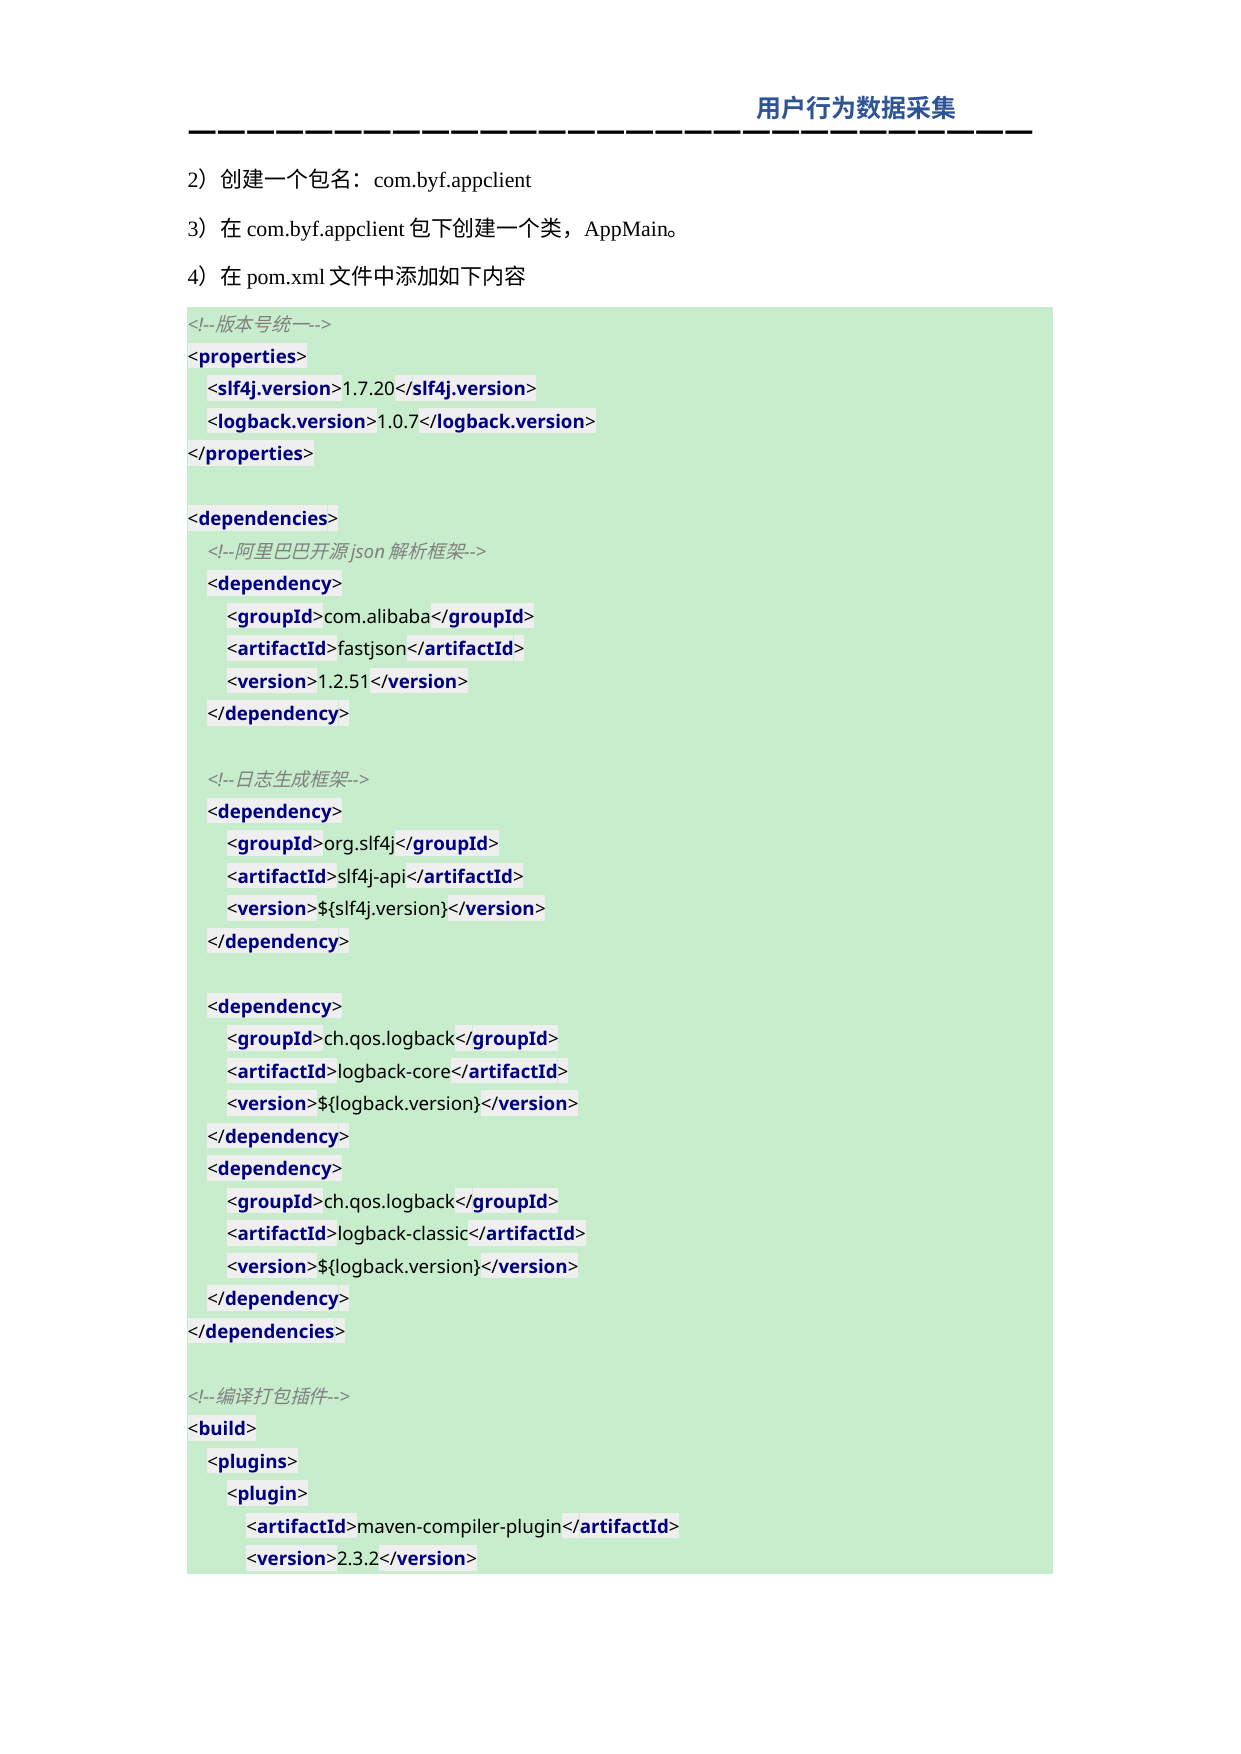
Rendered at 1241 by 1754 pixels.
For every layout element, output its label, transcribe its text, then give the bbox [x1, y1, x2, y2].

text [187, 307, 1053, 1574]
text 4）在pom.xml文件中添加如下内容 [187, 259, 1053, 291]
text 2）创建一个包名：com.byf.appclient [187, 162, 1053, 194]
text 3）在com.byf.appclient包下创建一个类，AppMain。 [187, 210, 1053, 243]
